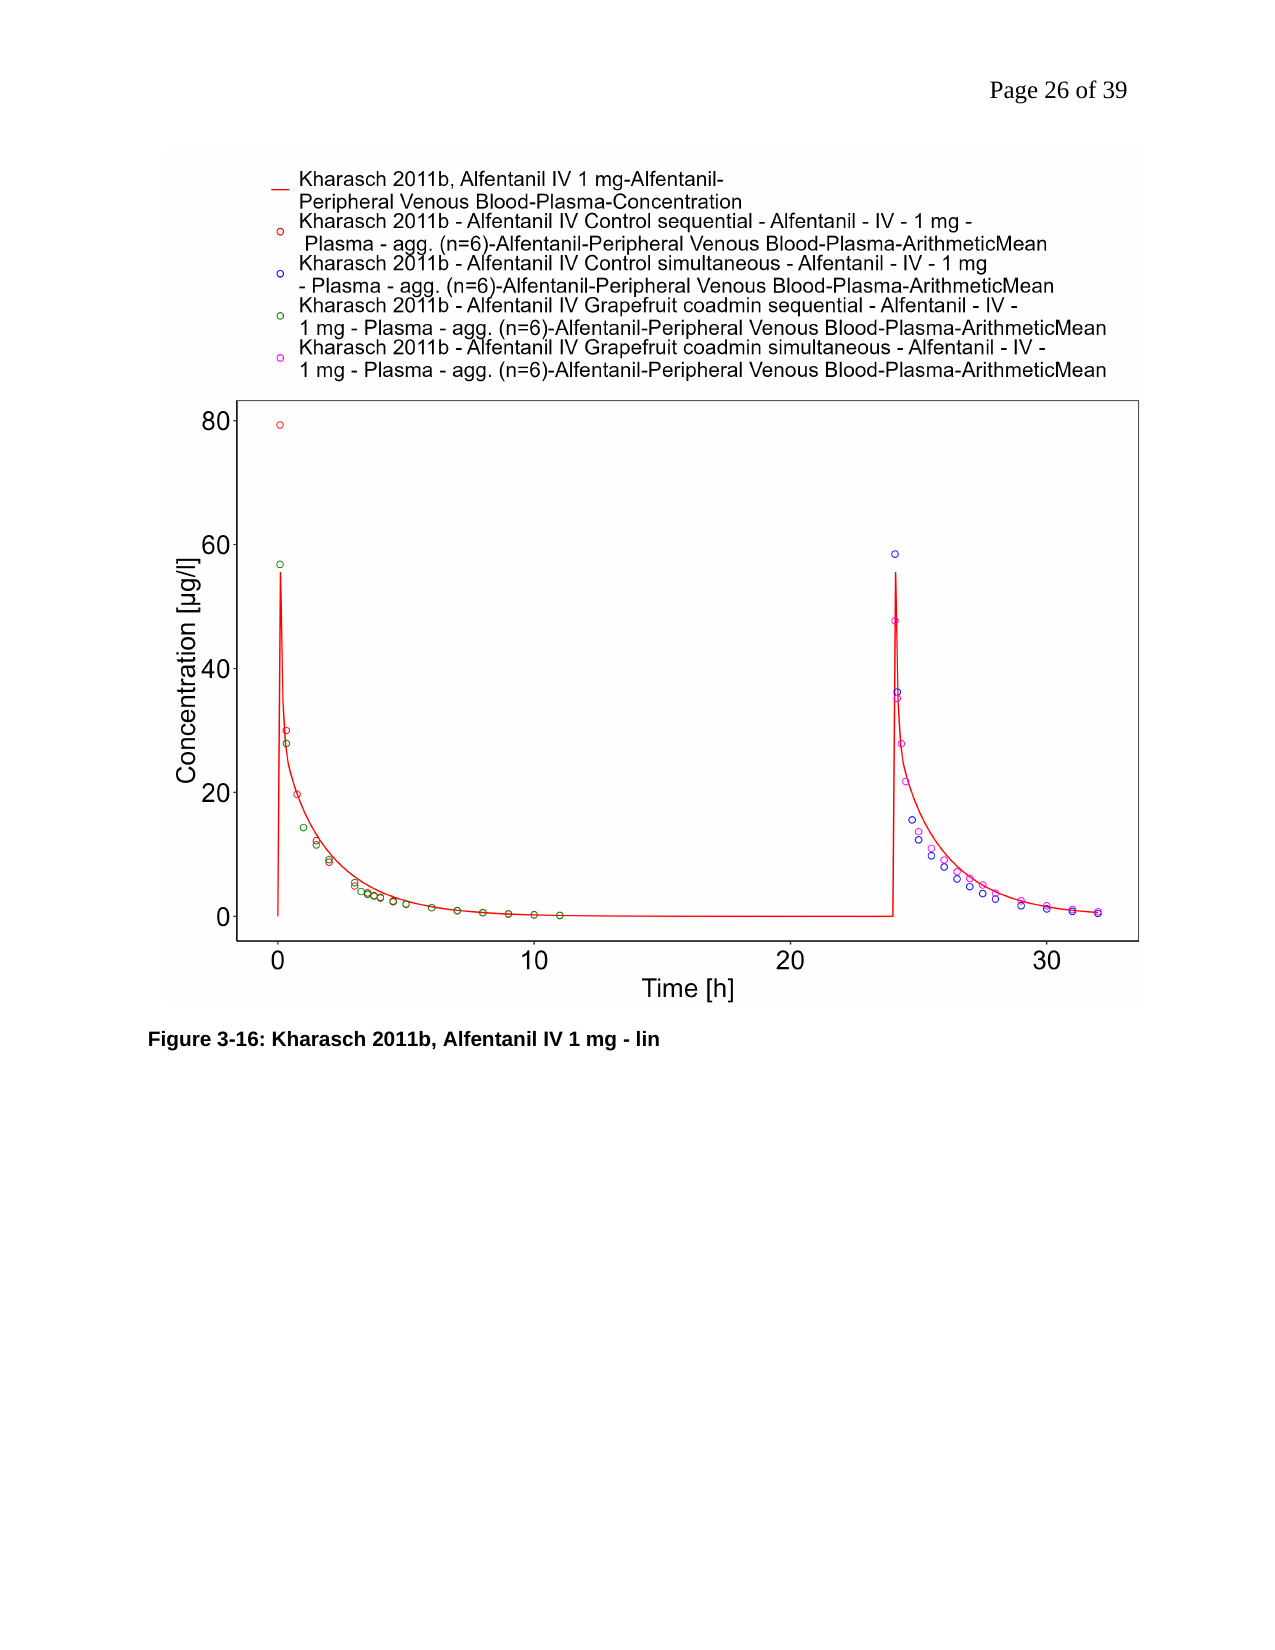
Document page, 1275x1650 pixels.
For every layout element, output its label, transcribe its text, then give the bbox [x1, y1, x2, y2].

picture [166, 147, 1146, 1007]
text Figure 3-16: Kharasch 2011b, Alfentanil IV 1 mg - lin [148, 1027, 1127, 1051]
